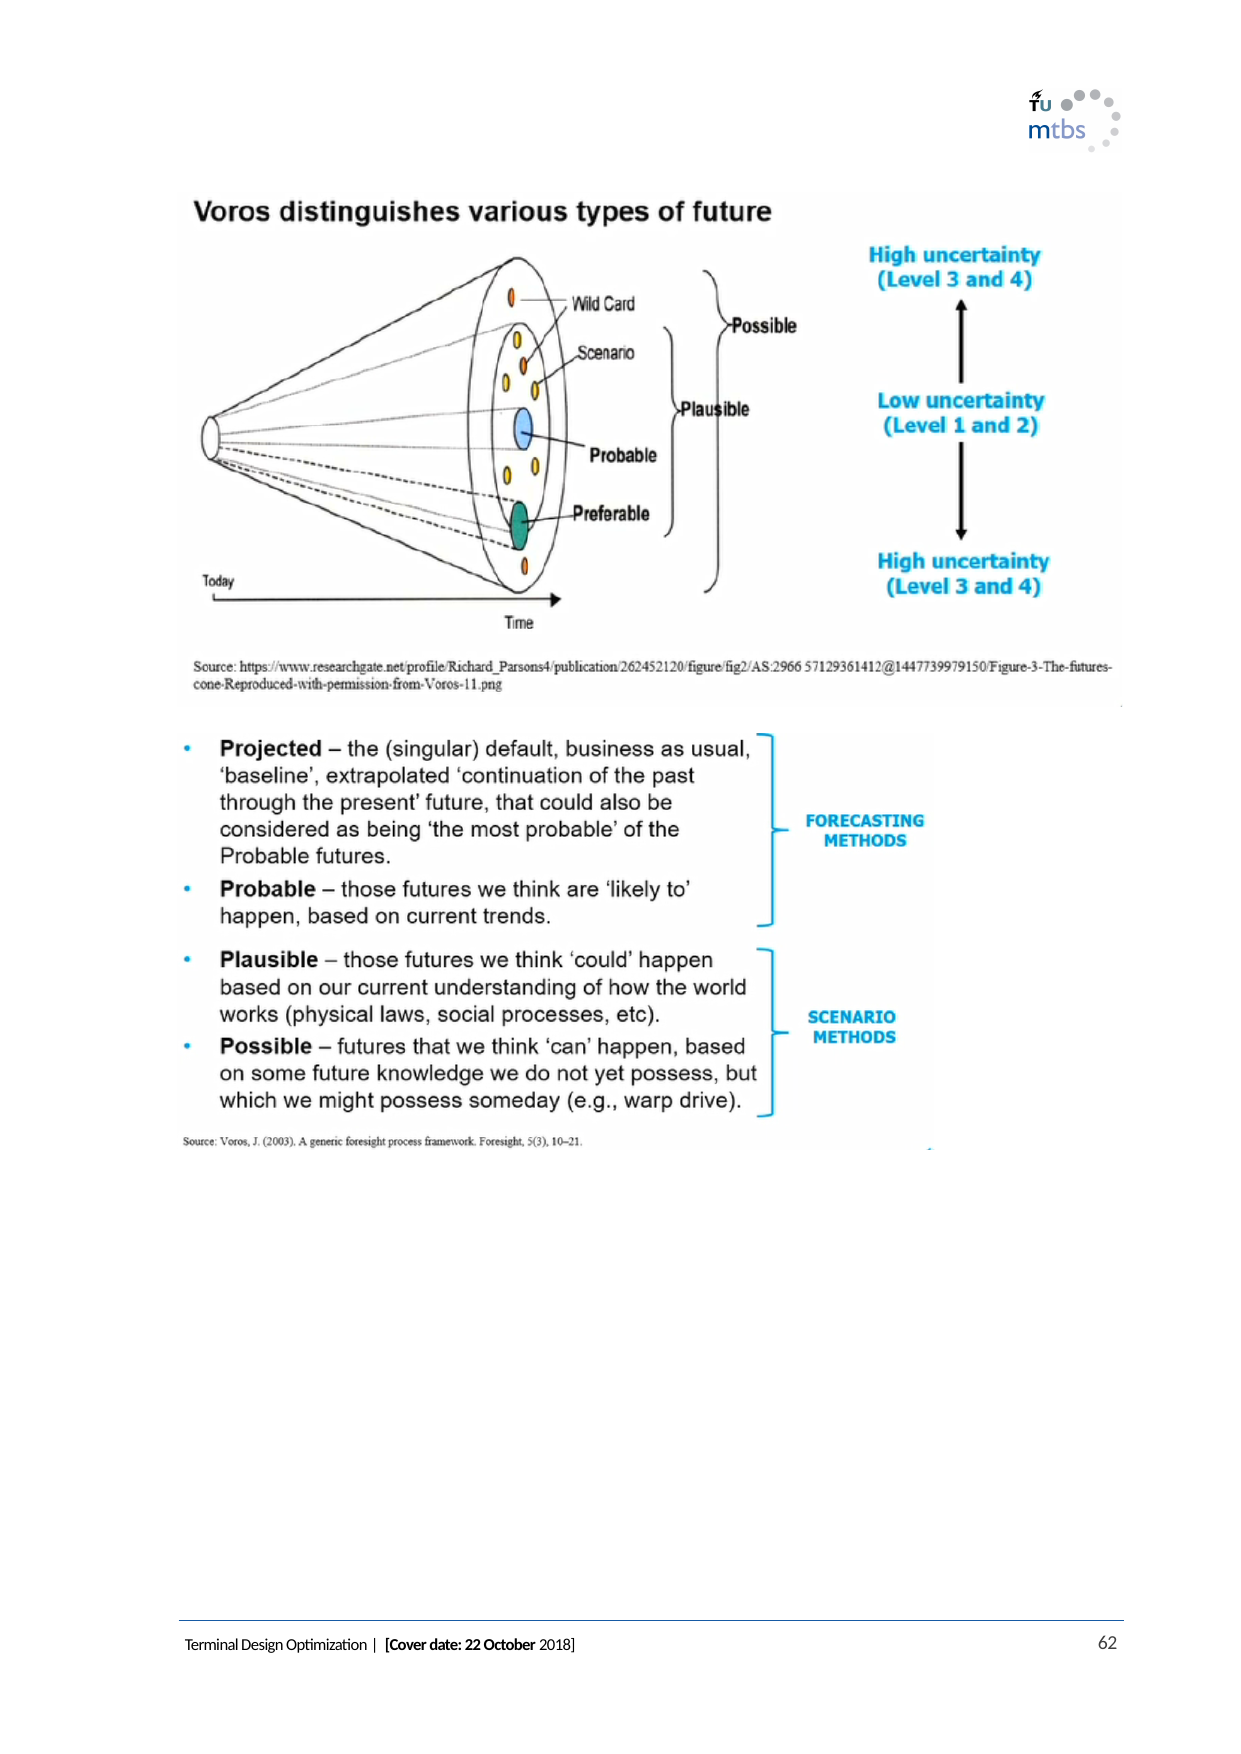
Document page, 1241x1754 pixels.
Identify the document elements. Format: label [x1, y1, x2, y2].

picture [177, 192, 1123, 707]
picture [1028, 88, 1122, 153]
picture [177, 733, 935, 1150]
